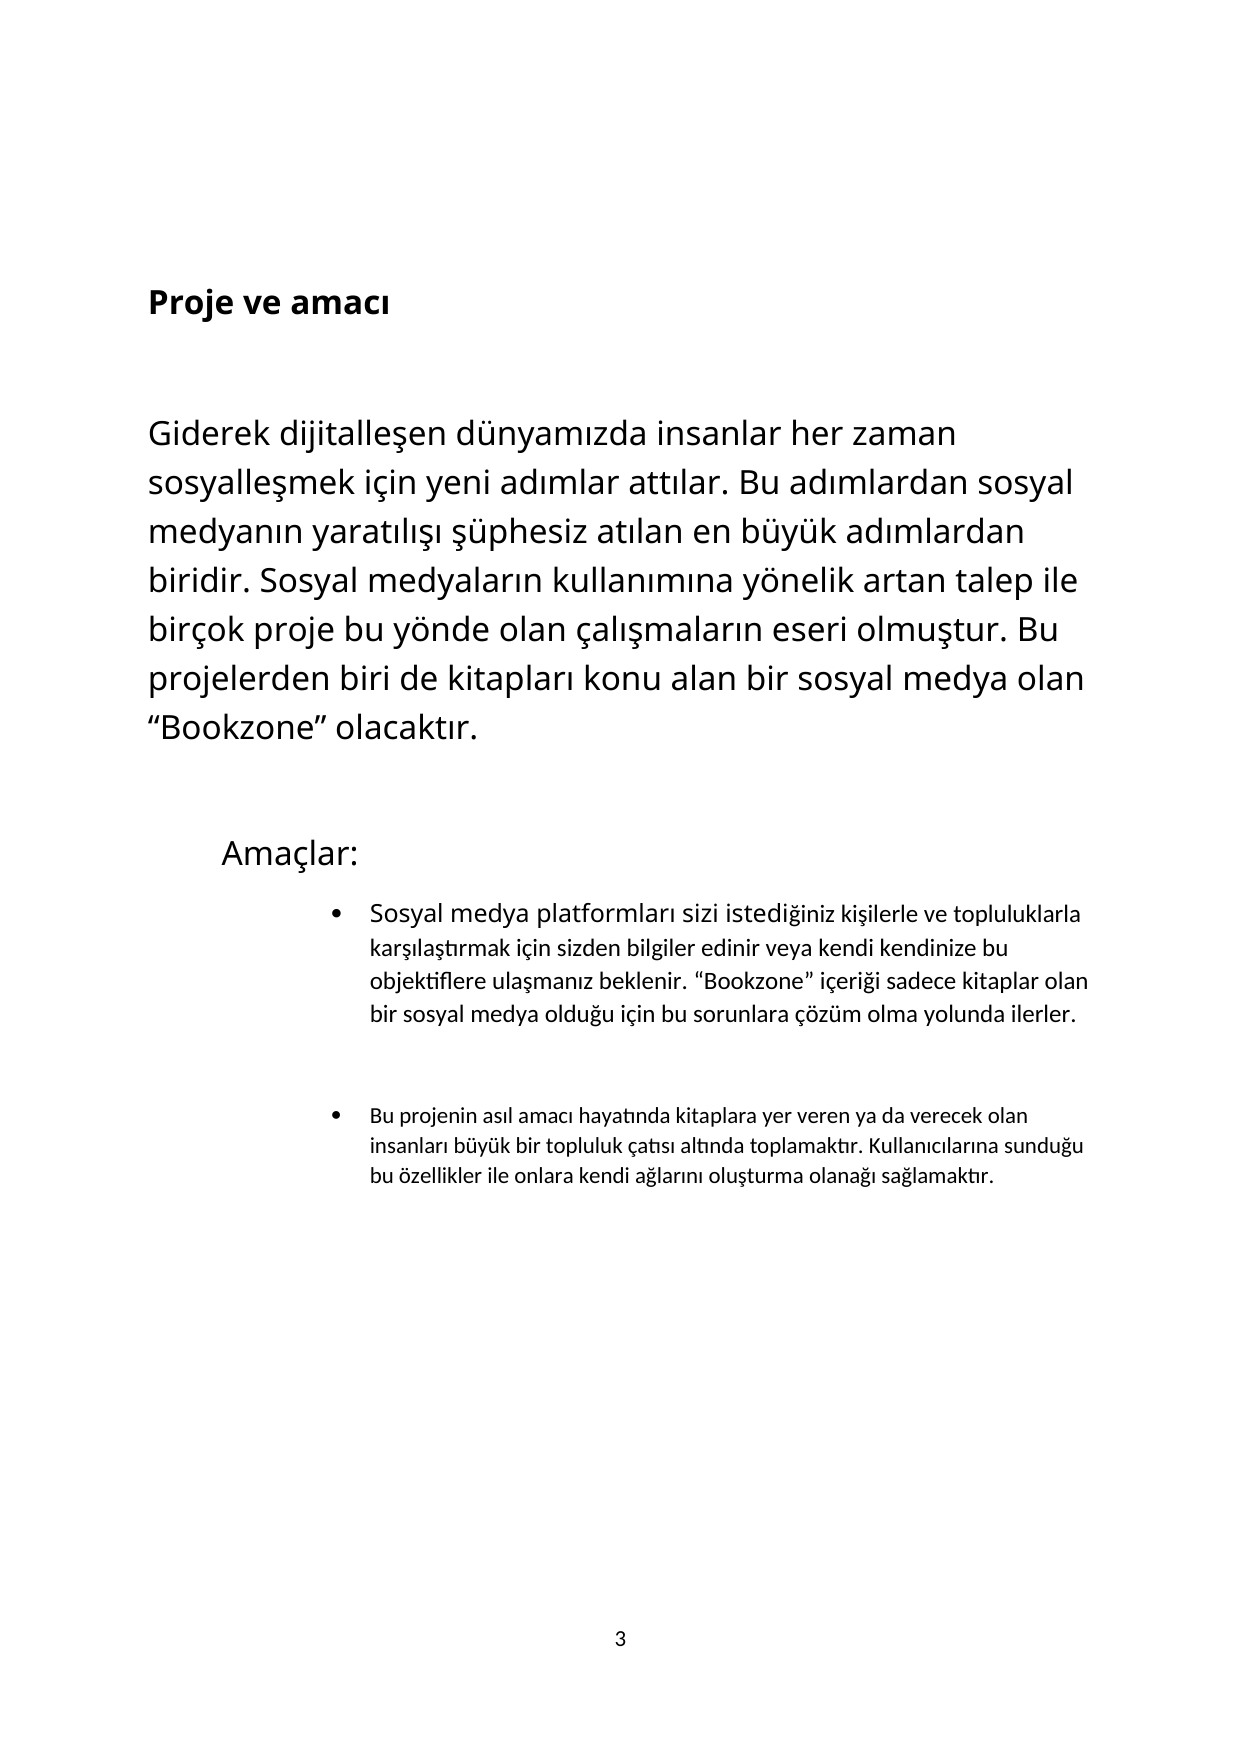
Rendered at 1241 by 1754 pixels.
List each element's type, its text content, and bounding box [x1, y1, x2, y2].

text Giderek dijitalleşen dünyamızda insanlar her zaman sosyalleşmek için yeni adımlar attılar. Bu adımlardan sosyal medyanın yaratılışı şüphesiz atılan en büyük adımlardan biridir. Sosyal medyaların kullanımına yönelik artan talep ile birçok proje bu yönde olan çalışmaların eseri olmuştur. Bu projelerden biri de kitapları konu alan bir sosyal medya olan “Bookzone” olacaktır. [148, 410, 1093, 749]
list Bu projenin asıl amacı hayatında kitaplara yer veren ya da verecek olan insanları büyük bir topluluk çatısı altında toplamaktır. Kullanıcılarına sunduğu bu özellikler ile onlara kendi ağlarını oluşturma olanağı sağlamaktır. [332, 1101, 1093, 1189]
text Amaçlar: [148, 830, 1093, 876]
list Sosyal medya platformları sizi istediğiniz kişilerle ve topluluklarla karşılaştırmak için sizden bilgiler edinir veya kendi kendinize bu objektiflere ulaşmanız beklenir. “Bookzone” içeriği sadece kitaplar olan bir sosyal medya olduğu için bu sorunlara çözüm olma yolunda ilerler. [332, 896, 1093, 1028]
text Proje ve amacı [148, 279, 1093, 324]
